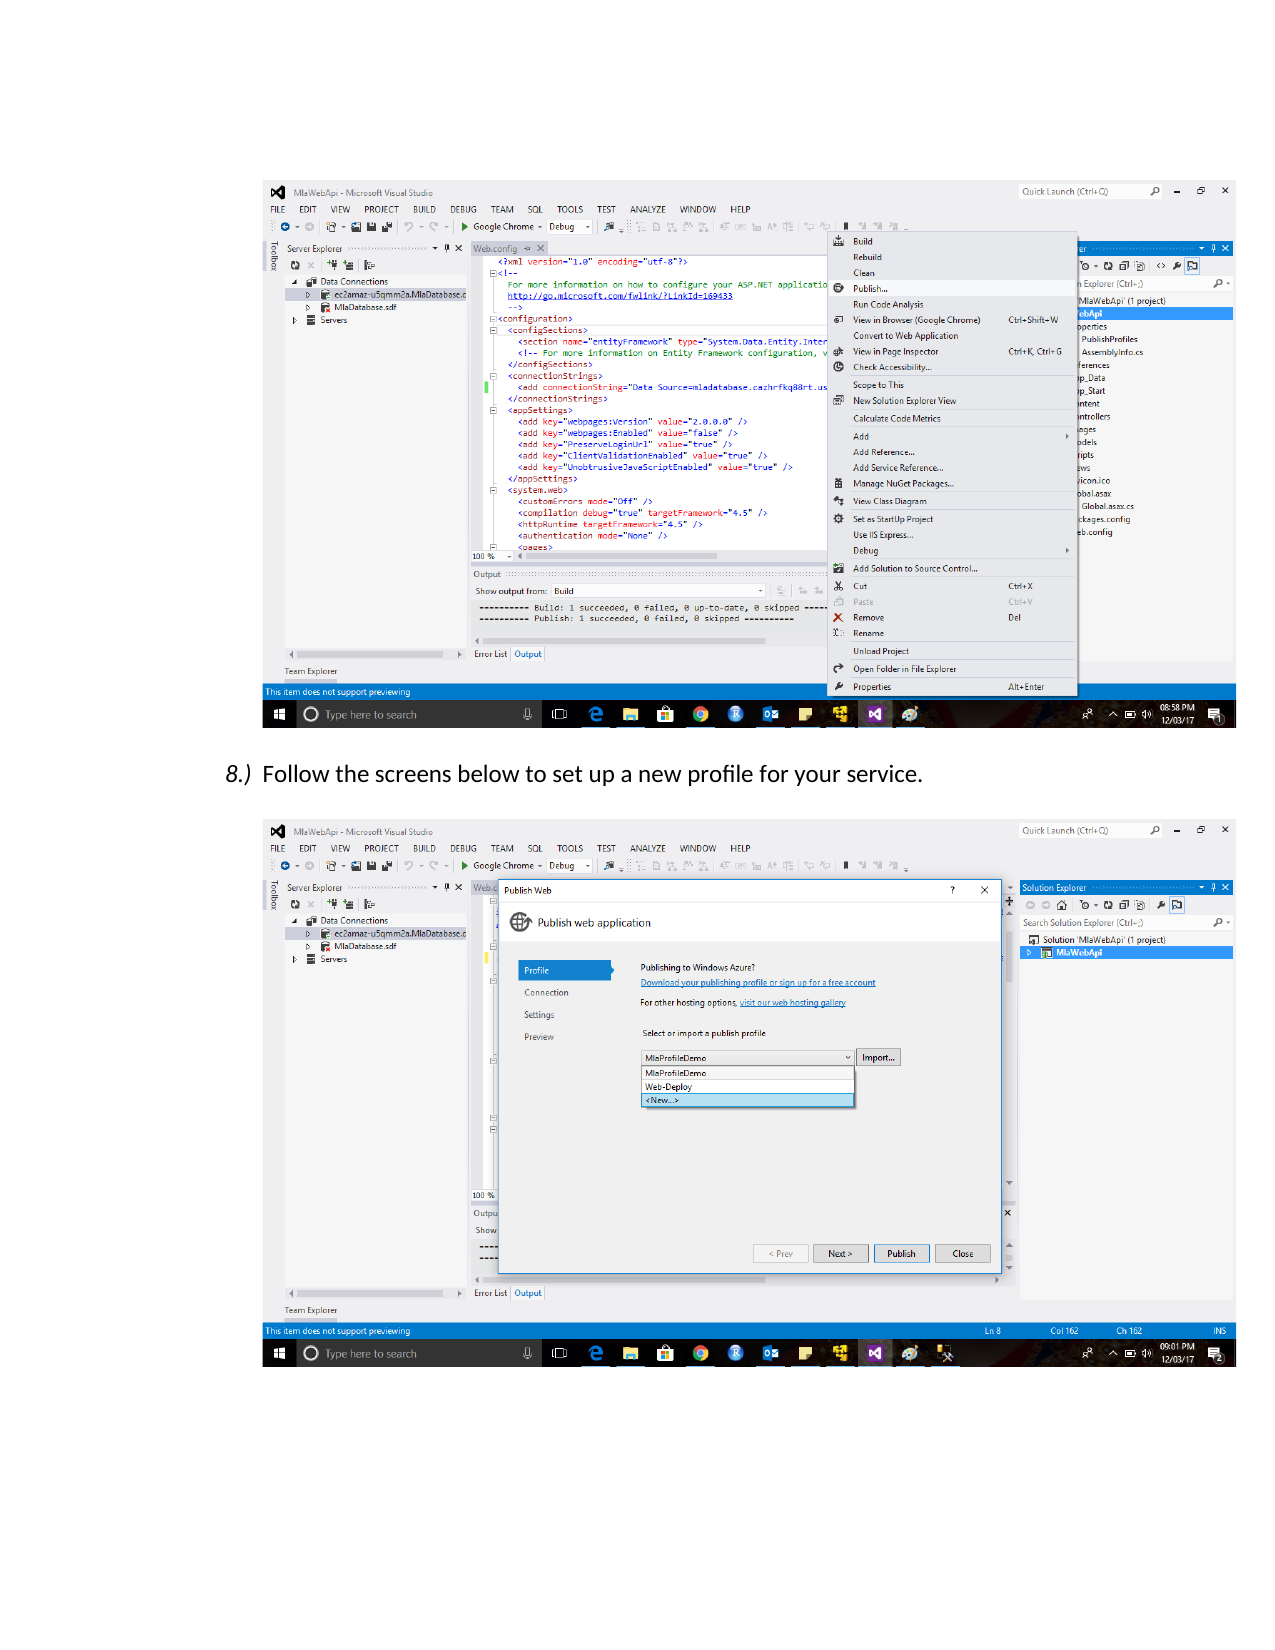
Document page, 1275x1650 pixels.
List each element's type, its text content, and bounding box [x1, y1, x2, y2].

picture [262, 819, 1237, 1367]
picture [262, 180, 1237, 728]
